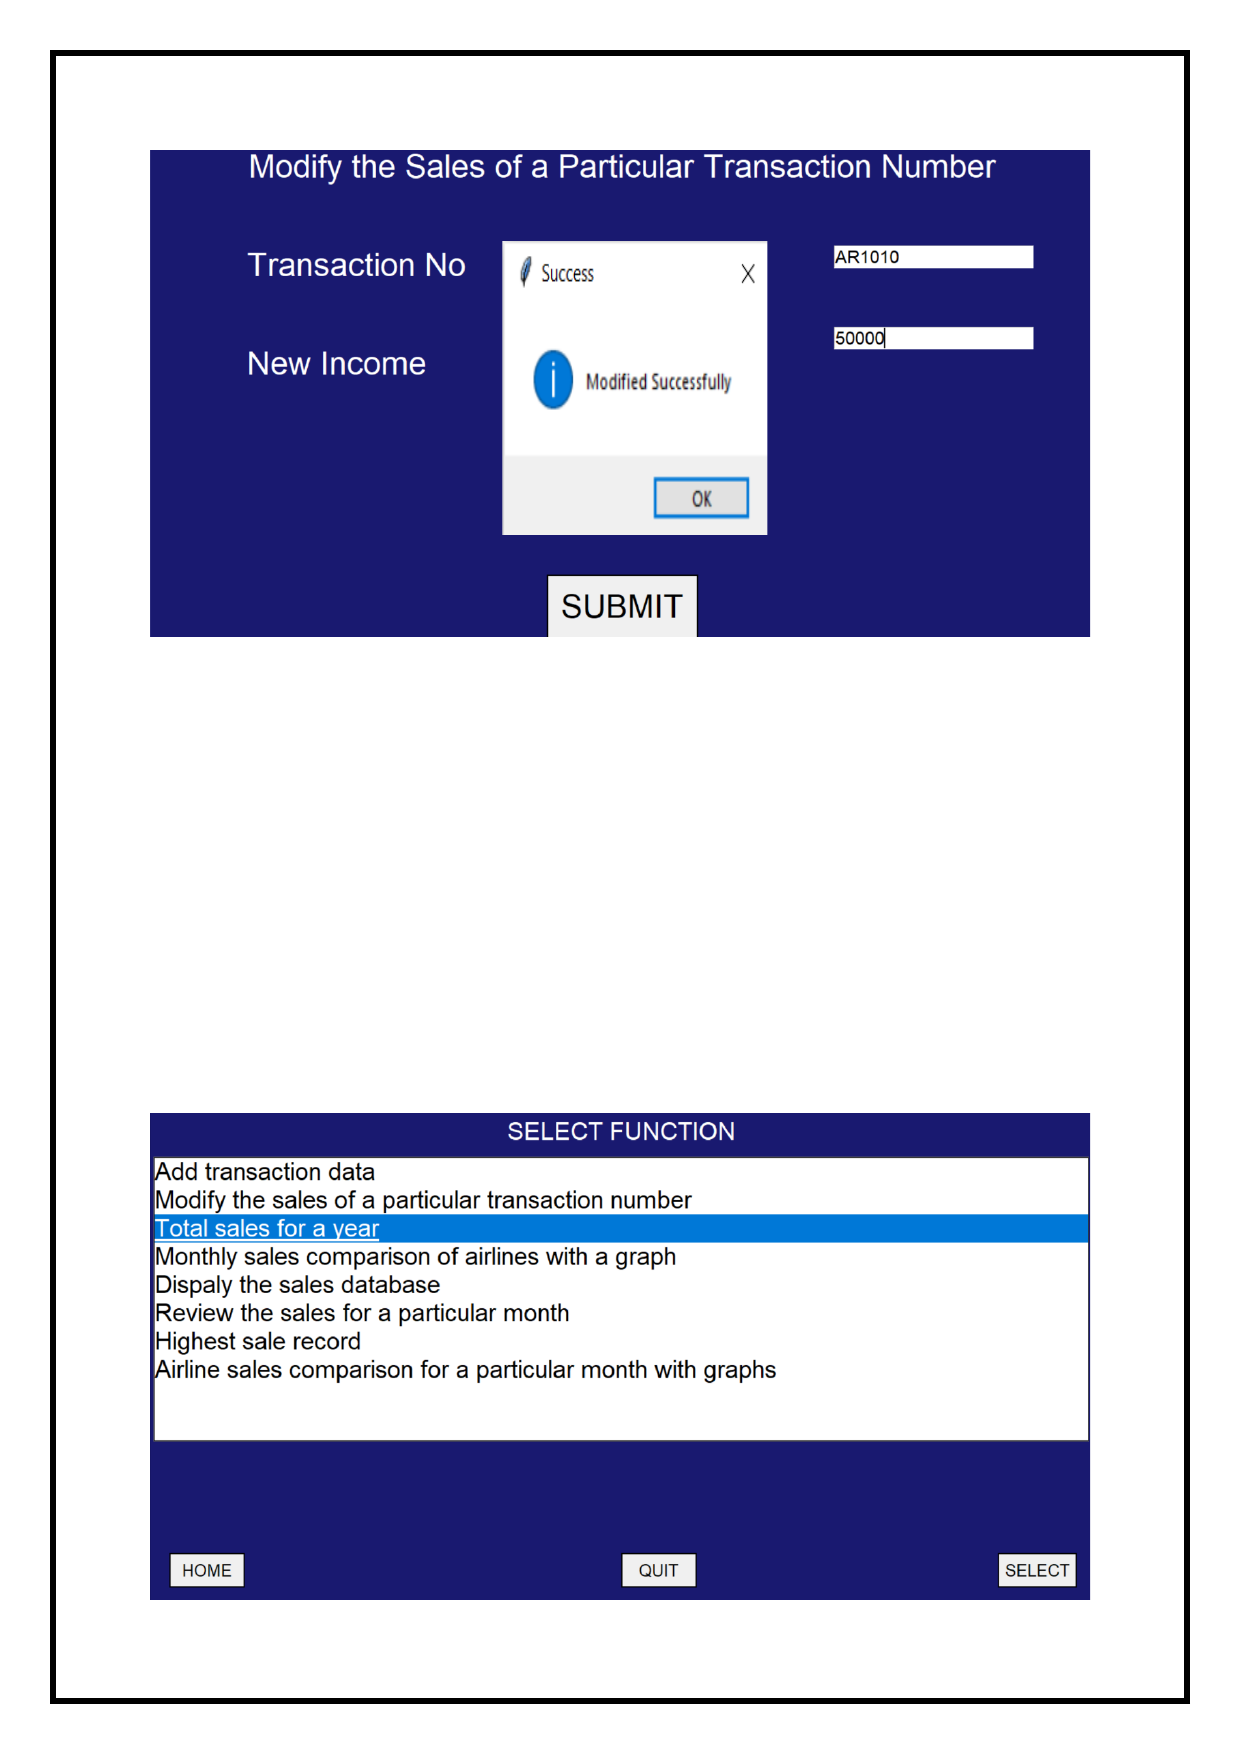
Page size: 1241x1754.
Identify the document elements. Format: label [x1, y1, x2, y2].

picture [150, 1113, 1091, 1600]
picture [150, 150, 1091, 637]
